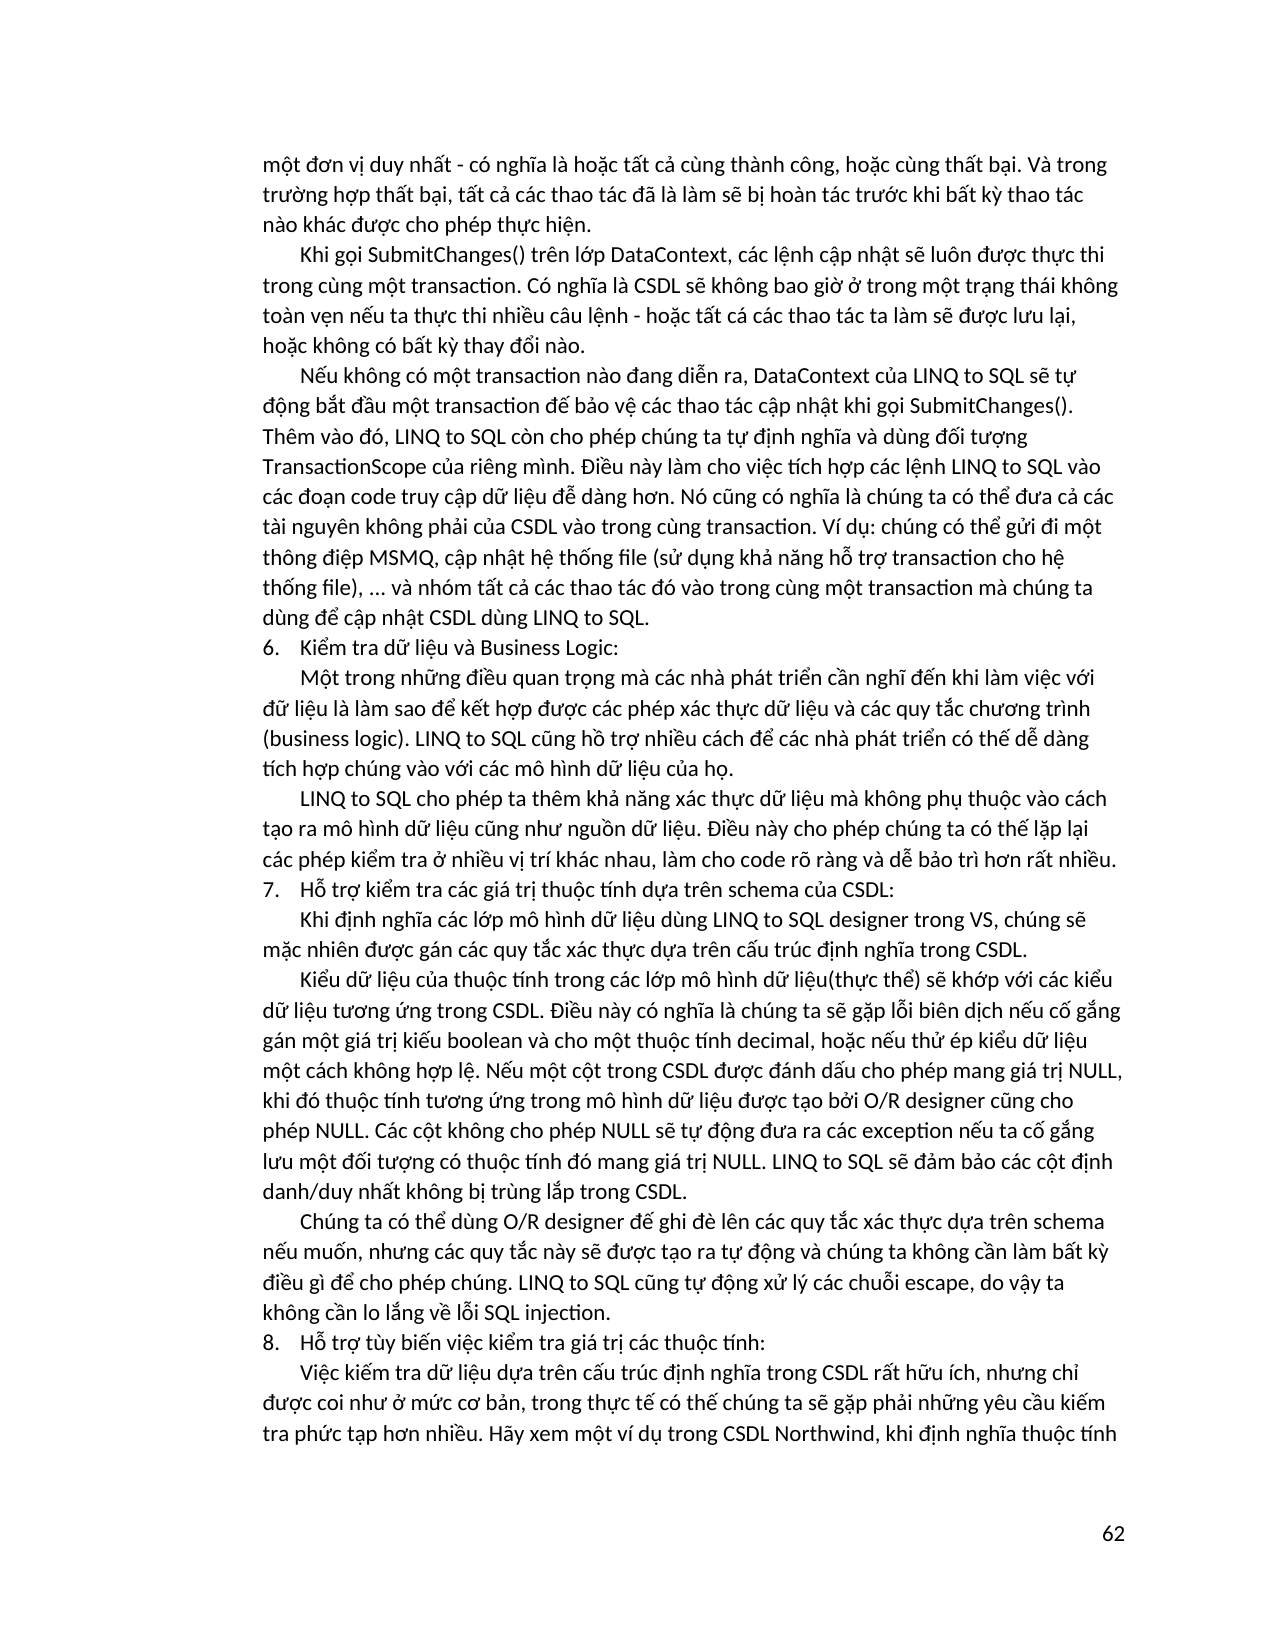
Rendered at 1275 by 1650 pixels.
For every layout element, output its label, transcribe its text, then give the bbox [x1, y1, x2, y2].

list Hỗ trợ kiểm tra các giá trị thuộc tính dựa trên schema của CSDL: [262, 875, 1125, 903]
list LINQ to SQL cho phép ta thêm khả năng xác thực dữ liệu mà không phụ thuộc vào cách tạo ra mô hình dữ liệu cũng như nguồn dữ liệu. Điều này cho phép chúng ta có thế lặp lại các phép kiểm tra ở nhiều vị trí khác nhau, làm cho code rõ ràng và dễ bảo trì hơn rất nhiều. [262, 784, 1125, 873]
list Một trong những điều quan trọng mà các nhà phát triển cần nghĩ đến khi làm việc với đữ liệu là làm sao để kết hợp được các phép xác thực dữ liệu và các quy tắc chương trình (business logic). LINQ to SQL cũng hồ trợ nhiều cách để các nhà phát triển có thế dễ dàng tích hợp chúng vào với các mô hình dữ liệu của họ. [262, 663, 1125, 782]
list Kiểu dữ liệu của thuộc tính trong các lớp mô hình dữ liệu(thực thể) sẽ khớp với các kiểu dữ liệu tương ứng trong CSDL. Điều này có nghĩa là chúng ta sẽ gặp lỗi biên dịch nếu cố gắng gán một giá trị kiếu boolean và cho một thuộc tính decimal, hoặc nếu thử ép kiểu dữ liệu một cách không hợp lệ. Nếu một cột trong CSDL được đánh dấu cho phép mang giá trị NULL, khi đó thuộc tính tương ứng trong mô hình dữ liệu được tạo bởi O/R designer cũng cho phép NULL. Các cột không cho phép NULL sẽ tự động đưa ra các exception nếu ta cố gắng lưu một đối tượng có thuộc tính đó mang giá trị NULL. LINQ to SQL sẽ đảm bảo các cột định danh/duy nhất không bị trùng lắp trong CSDL. [262, 966, 1125, 1205]
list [262, 1358, 1125, 1447]
list Khi định nghĩa các lớp mô hình dữ liệu dùng LINQ to SQL designer trong VS, chúng sẽ mặc nhiên được gán các quy tắc xác thực dựa trên cấu trúc định nghĩa trong CSDL. [262, 905, 1125, 963]
list Kiểm tra dữ liệu và Business Logic: [262, 633, 1125, 661]
list Nếu không có một transaction nào đang diễn ra, DataContext của LINQ to SQL sẽ tự động bắt đầu một transaction đế bảo vệ các thao tác cập nhật khi gọi SubmitChanges(). Thêm vào đó, LINQ to SQL còn cho phép chúng ta tự định nghĩa và dùng đối tượng TransactionScope của riêng mình. Điều này làm cho việc tích hợp các lệnh LINQ to SQL vào các đoạn code truy cập dữ liệu đễ dàng hơn. Nó cũng có nghĩa là chúng ta có thể đưa cả các tài nguyên không phải của CSDL vào trong cùng transaction. Ví dụ: chúng có thể gửi đi một thông điệp MSMQ, cập nhật hệ thống file (sử dụng khả năng hỗ trợ transaction cho hệ thống file), ... và nhóm tất cả các thao tác đó vào trong cùng một transaction mà chúng ta dùng để cập nhật CSDL dùng LINQ to SQL. [262, 361, 1125, 631]
list Chúng ta có thể dùng O/R designer đế ghi đè lên các quy tắc xác thực dựa trên schema nếu muốn, nhưng các quy tắc này sẽ được tạo ra tự động và chúng ta không cần làm bất kỳ điều gì để cho phép chúng. LINQ to SQL cũng tự động xử lý các chuỗi escape, do vậy ta không cần lo lắng về lỗi SQL injection. [262, 1207, 1125, 1326]
list Khi gọi SubmitChanges() trên lớp DataContext, các lệnh cập nhật sẽ luôn được thực thi trong cùng một transaction. Có nghĩa là CSDL sẽ không bao giờ ở trong một trạng thái không toàn vẹn nếu ta thực thi nhiều câu lệnh - hoặc tất cá các thao tác ta làm sẽ được lưu lại, hoặc không có bất kỳ thay đổi nào. [262, 241, 1125, 359]
list Hỗ trợ tùy biến việc kiểm tra giá trị các thuộc tính: [262, 1328, 1125, 1356]
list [262, 150, 1125, 238]
